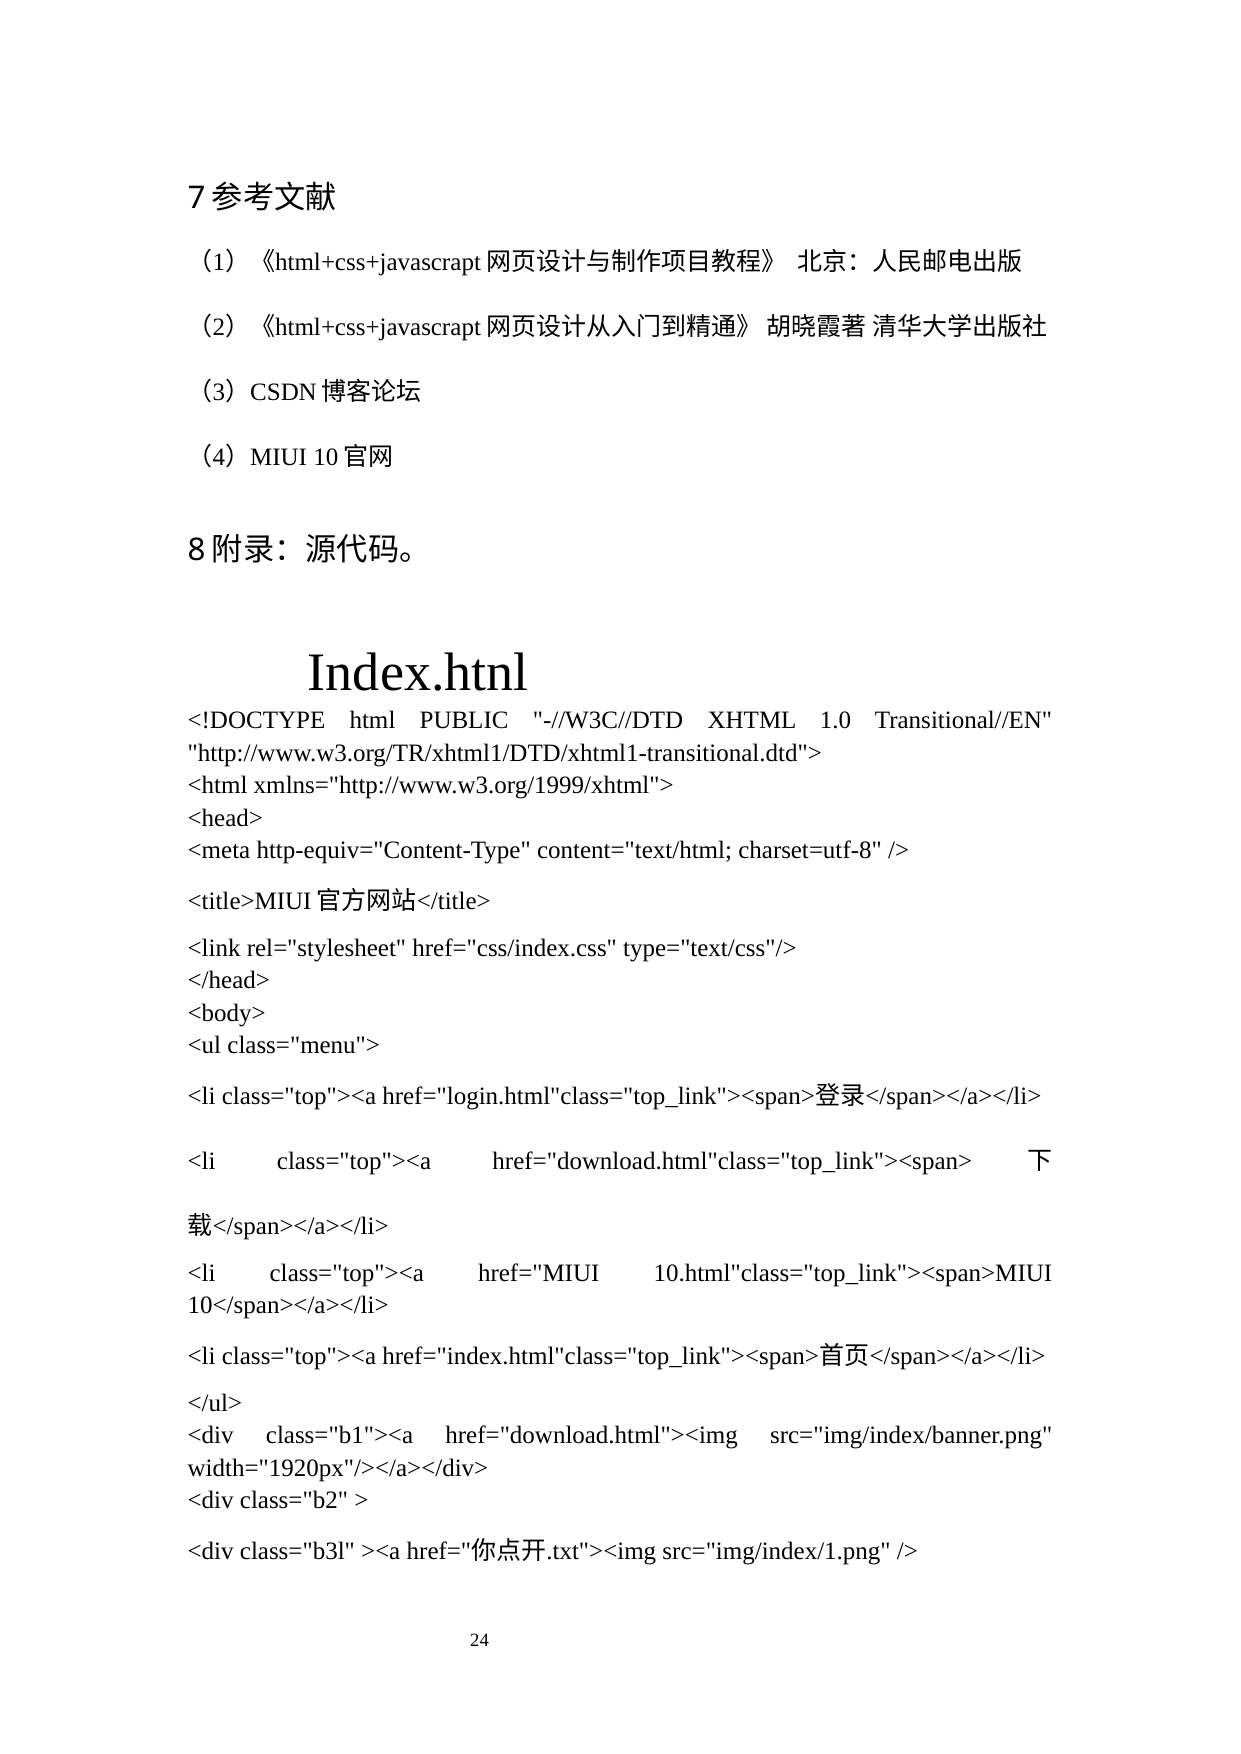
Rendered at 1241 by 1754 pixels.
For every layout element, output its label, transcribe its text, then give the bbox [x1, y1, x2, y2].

text <li class="top"><a href="MIUI 10.html"class="top_link"><span>MIUI 10</span></a></li> [187, 1256, 1053, 1321]
text <body> [187, 996, 1053, 1029]
text <meta http-equiv="Content-Type" content="text/html; charset=utf-8" /> [187, 834, 1053, 866]
subtitle 8附录：源代码。 [187, 514, 1053, 579]
text <li class="top"><a href="download.html"class="top_link"><span>下载</span></a></li> [187, 1126, 1053, 1256]
text <li class="top"><a href="index.html"class="top_link"><span>首页</span></a></li> [187, 1321, 1053, 1386]
text 7参考文献 [187, 162, 1053, 227]
text </ul> [187, 1386, 1053, 1419]
text <div class="b2" > [187, 1484, 1053, 1516]
text <div class="b1"><a href="download.html"><img src="img/index/banner.png" width="1920px"/></a></div> [187, 1419, 1053, 1484]
text <div class="b3l" ><a href="你点开.txt"><img src="img/index/1.png" /> [187, 1516, 1053, 1581]
text Index.htnl [187, 639, 1053, 704]
text <title>MIUI官方网站</title> [187, 866, 1053, 931]
text <head> [187, 801, 1053, 834]
list CSDN博客论坛 [187, 357, 1053, 422]
text </head> [187, 964, 1053, 996]
list 《html+css+javascrapt网页设计从入门到精通》 胡晓霞著 清华大学出版社 [187, 292, 1053, 357]
text <html xmlns="http://www.w3.org/1999/xhtml"> [187, 769, 1053, 801]
text <!DOCTYPE html PUBLIC "-//W3C//DTD XHTML 1.0 Transitional//EN" "http://www.w3.org/TR/xhtml1/DTD/xhtml1-transitional.dtd"> [187, 704, 1053, 769]
text <ul class="menu"> [187, 1029, 1053, 1061]
text <link rel="stylesheet" href="css/index.css" type="text/css"/> [187, 931, 1053, 964]
list MIUI 10官网 [187, 422, 1053, 487]
list 《html+css+javascrapt网页设计与制作项目教程》 北京：人民邮电出版 [187, 227, 1053, 292]
text <li class="top"><a href="login.html"class="top_link"><span>登录</span></a></li> [187, 1061, 1053, 1126]
